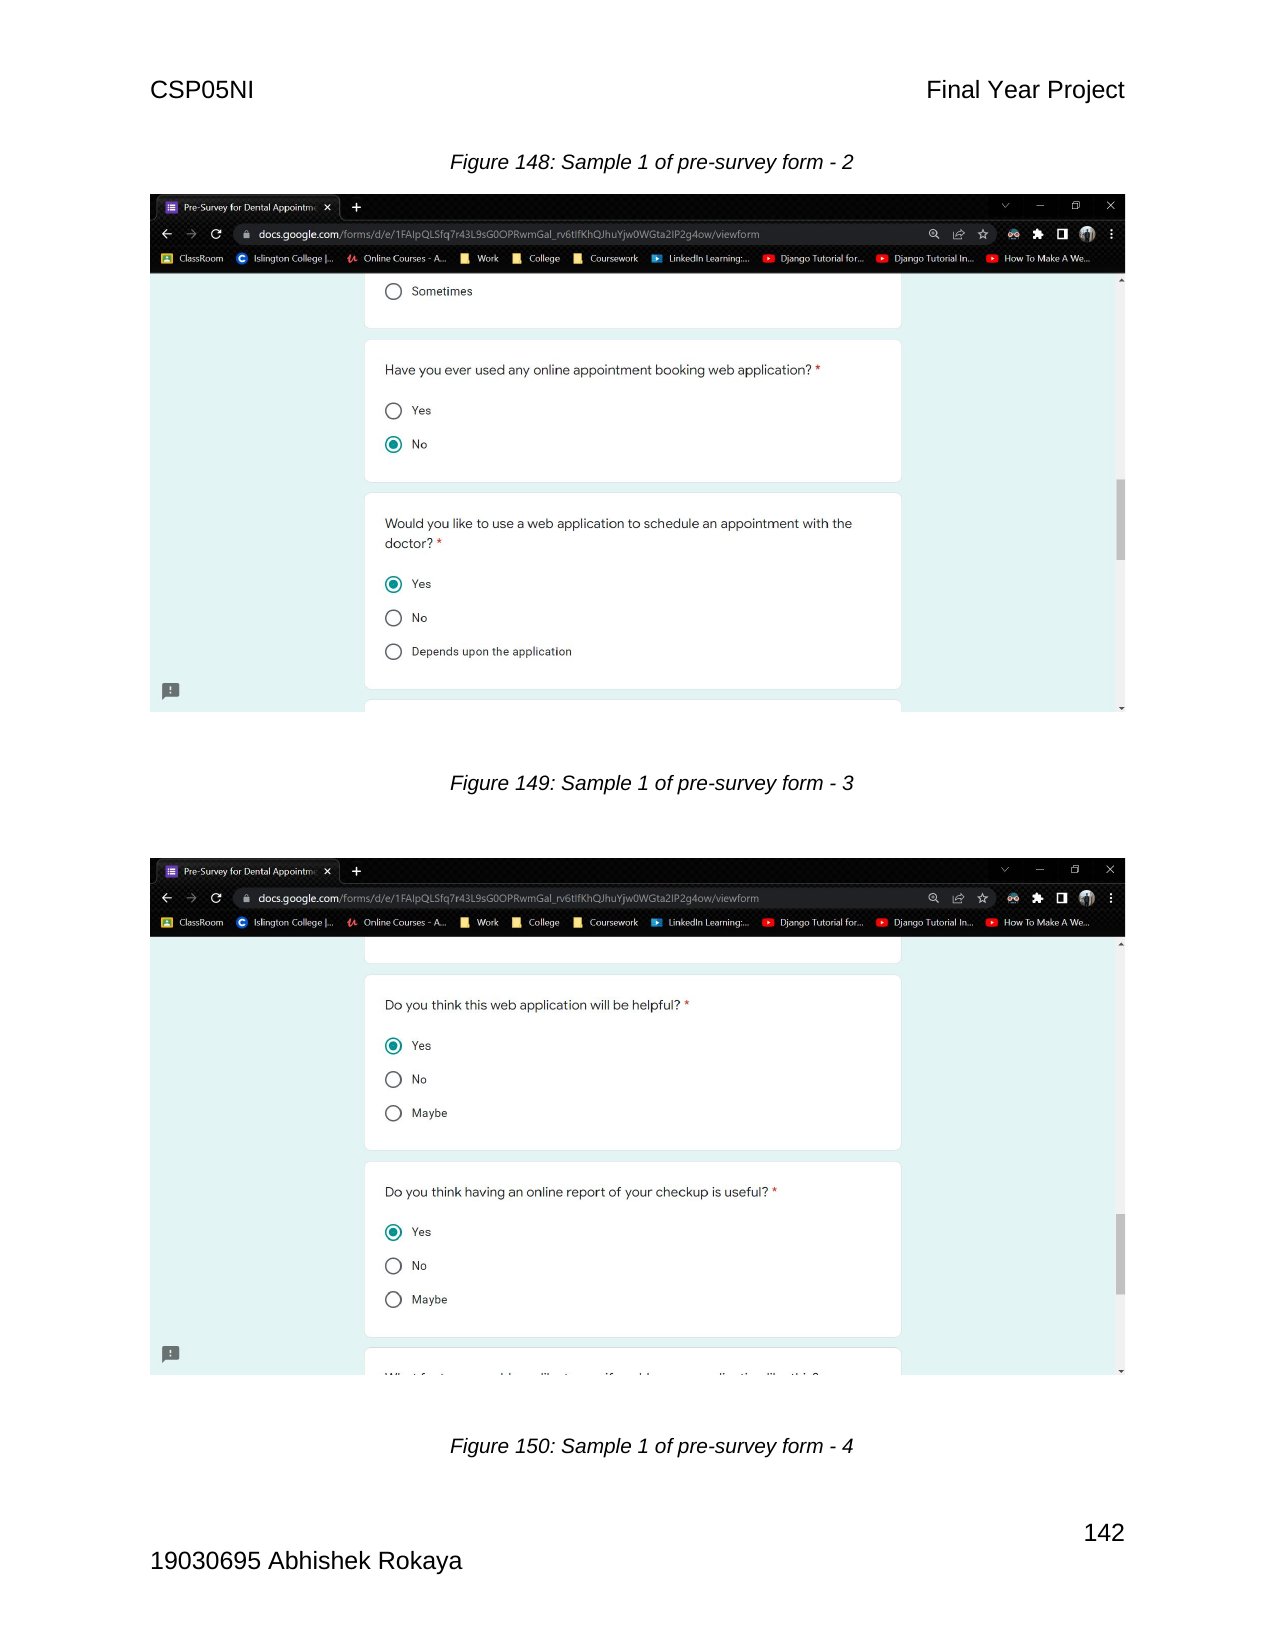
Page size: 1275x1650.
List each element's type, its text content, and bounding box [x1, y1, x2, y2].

picture [150, 194, 1125, 712]
text Figure 149: Sample 1 of pre-survey form - 3 [375, 770, 1125, 794]
picture [150, 858, 1125, 1375]
text Figure 148: Sample 1 of pre-survey form - 2 [375, 150, 1125, 174]
text Figure 150: Sample 1 of pre-survey form - 4 [375, 1434, 1125, 1458]
